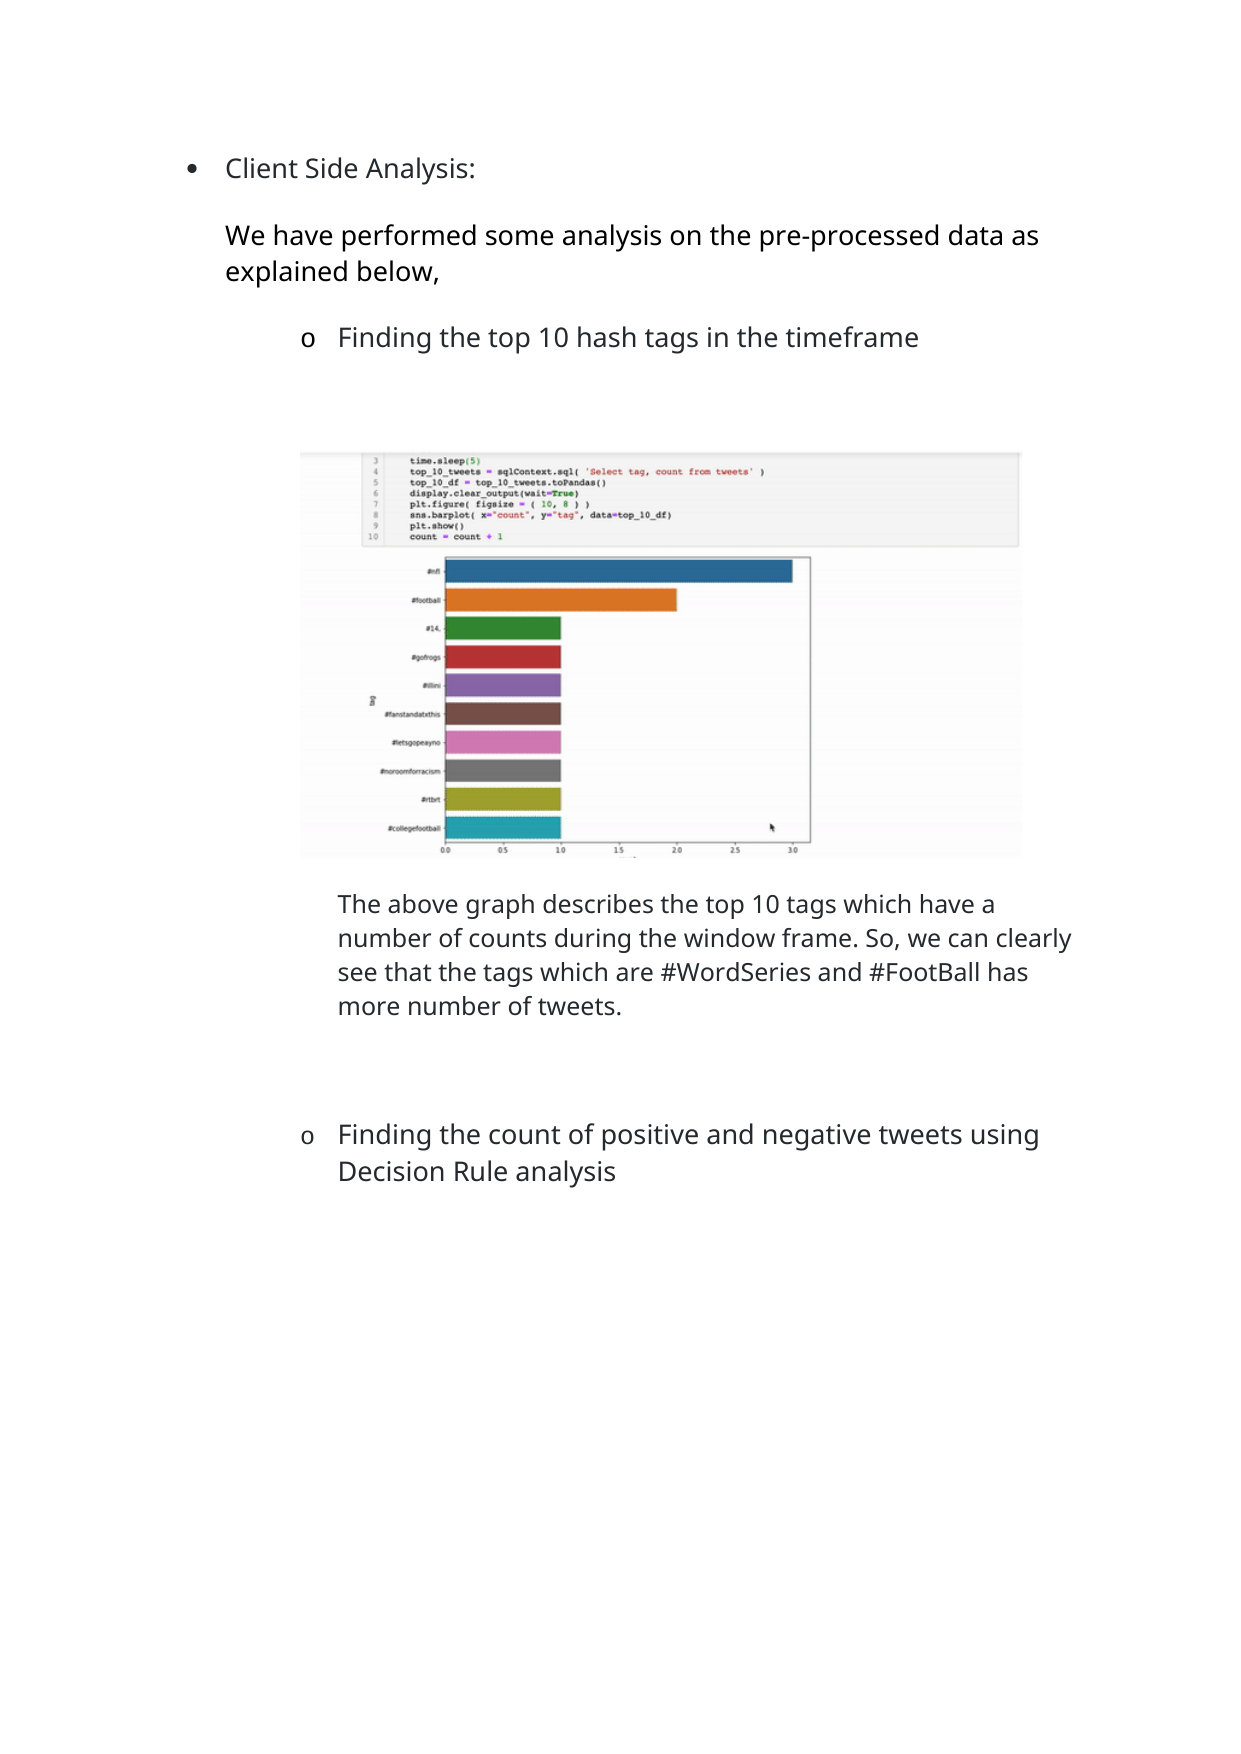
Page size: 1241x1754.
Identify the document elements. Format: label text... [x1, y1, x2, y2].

picture [300, 450, 1023, 858]
list Client Side Analysis: [187, 150, 1090, 187]
text We have performed some analysis on the pre-processed data as explained below, [225, 216, 1090, 290]
text The above graph describes the top 10 tags which have a number of counts during the window frame. So, we can clearly see that the tags which are #WordSeries and #FootBall has more number of tweets. [337, 887, 1090, 1023]
list Finding the top 10 hash tags in the timeframe [300, 319, 1090, 356]
list Finding the count of positive and negative tweets using Decision Rule analysis [300, 1116, 1090, 1189]
